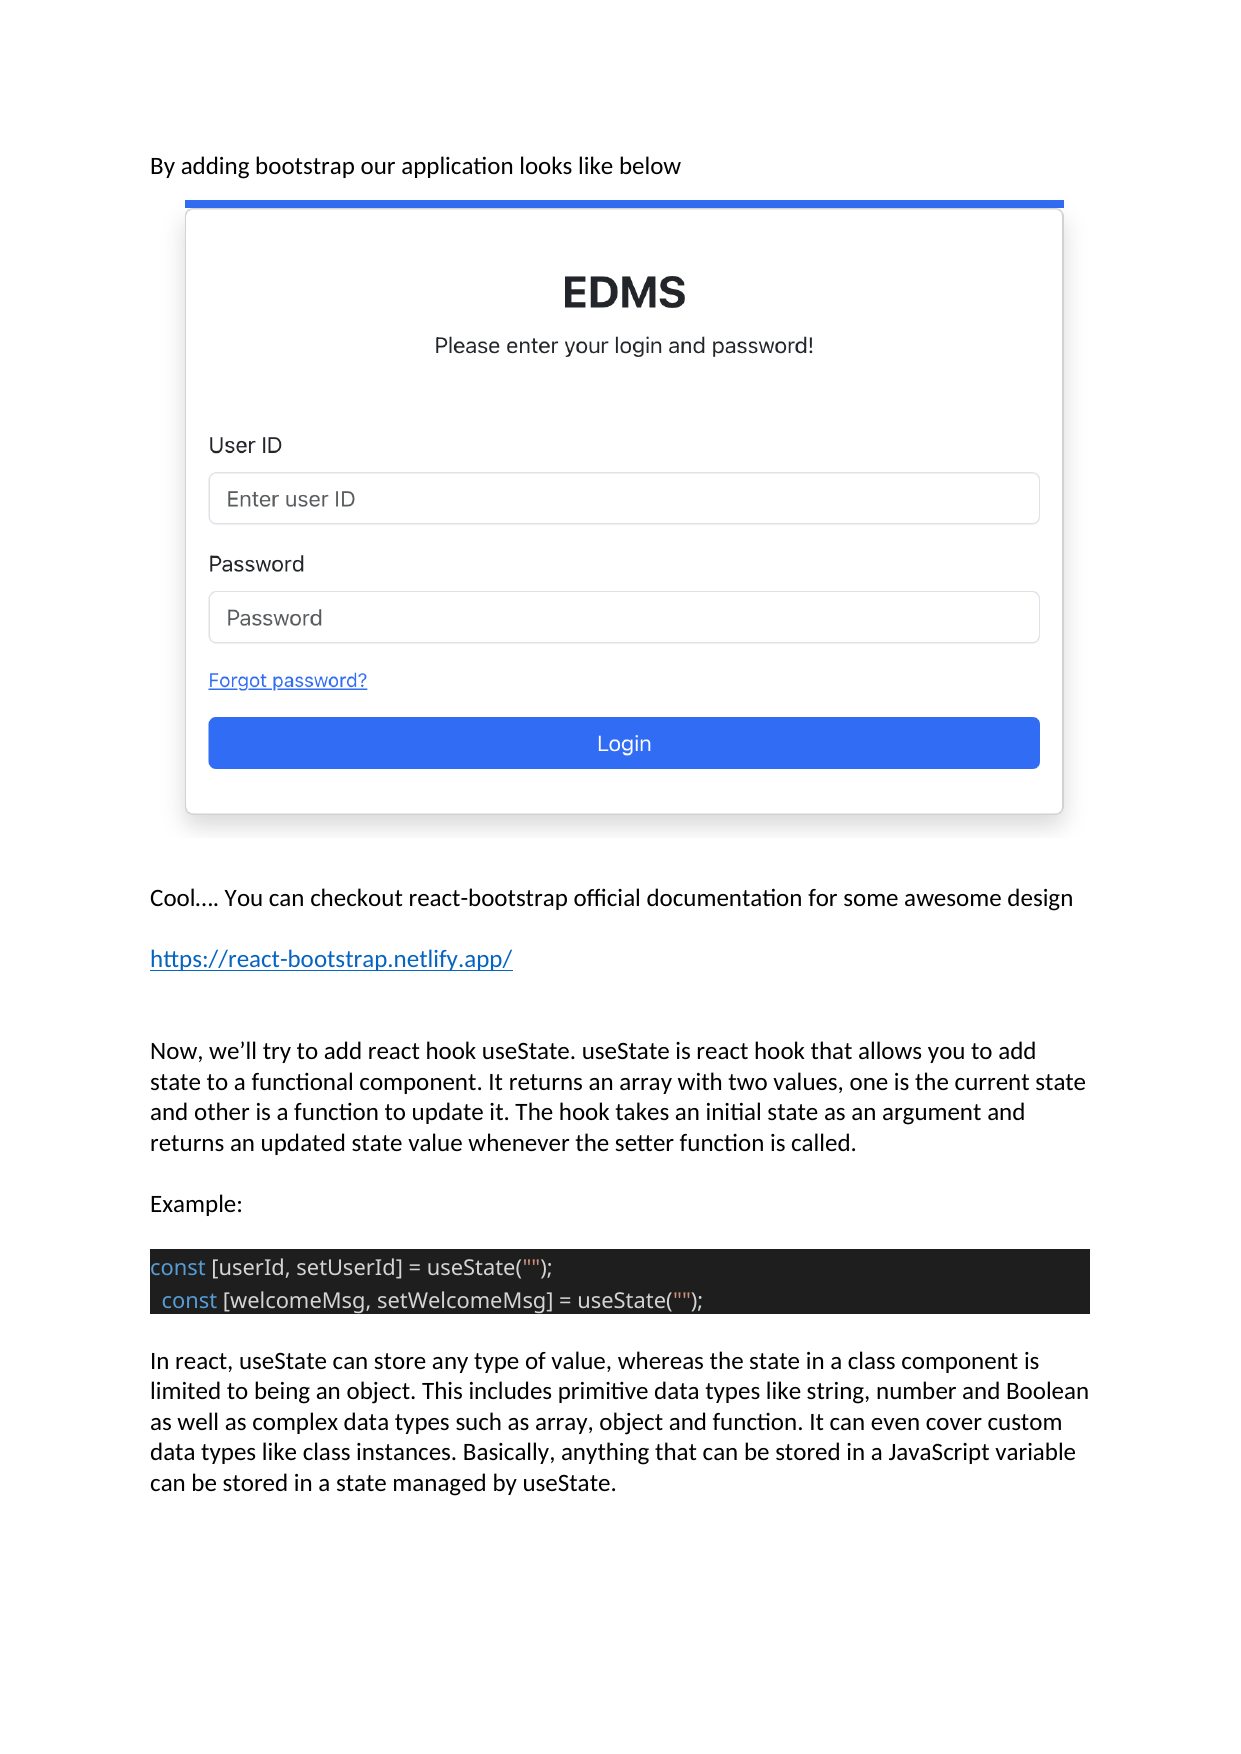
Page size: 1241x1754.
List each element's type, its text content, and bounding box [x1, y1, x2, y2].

text In react, useState can store any type of value, whereas the state in a class component is limited to being an object. This includes primitive data types like string, number and Boolean as well as complex data types such as array, object and function. It can even cover custom data types like class instances. Basically, anything that can be stored in a JavaScript variable can be stored in a state managed by useState. [150, 1345, 1090, 1497]
text Example: [150, 1188, 1090, 1218]
picture [150, 180, 1091, 838]
text const [welcomeMsg, setWelcomeMsg] = useState(""); [150, 1282, 1090, 1314]
text const [userId, setUserId] = useState(""); [150, 1249, 1090, 1282]
text Cool…. You can checkout react-bootstrap official documentation for some awesome design [150, 882, 1090, 913]
text https://react-bootstrap.netlify.app/ [150, 943, 1090, 974]
text Now, we’ll try to add react hook useState. useState is react hook that allows you to add state to a functional component. It returns an array with two values, one is the current state and other is a function to update it. The hook takes an initial state as an argument and returns an updated state value whenever the setter function is called. [150, 1035, 1090, 1157]
text By adding bootstrap our application looks like below [150, 150, 1090, 181]
